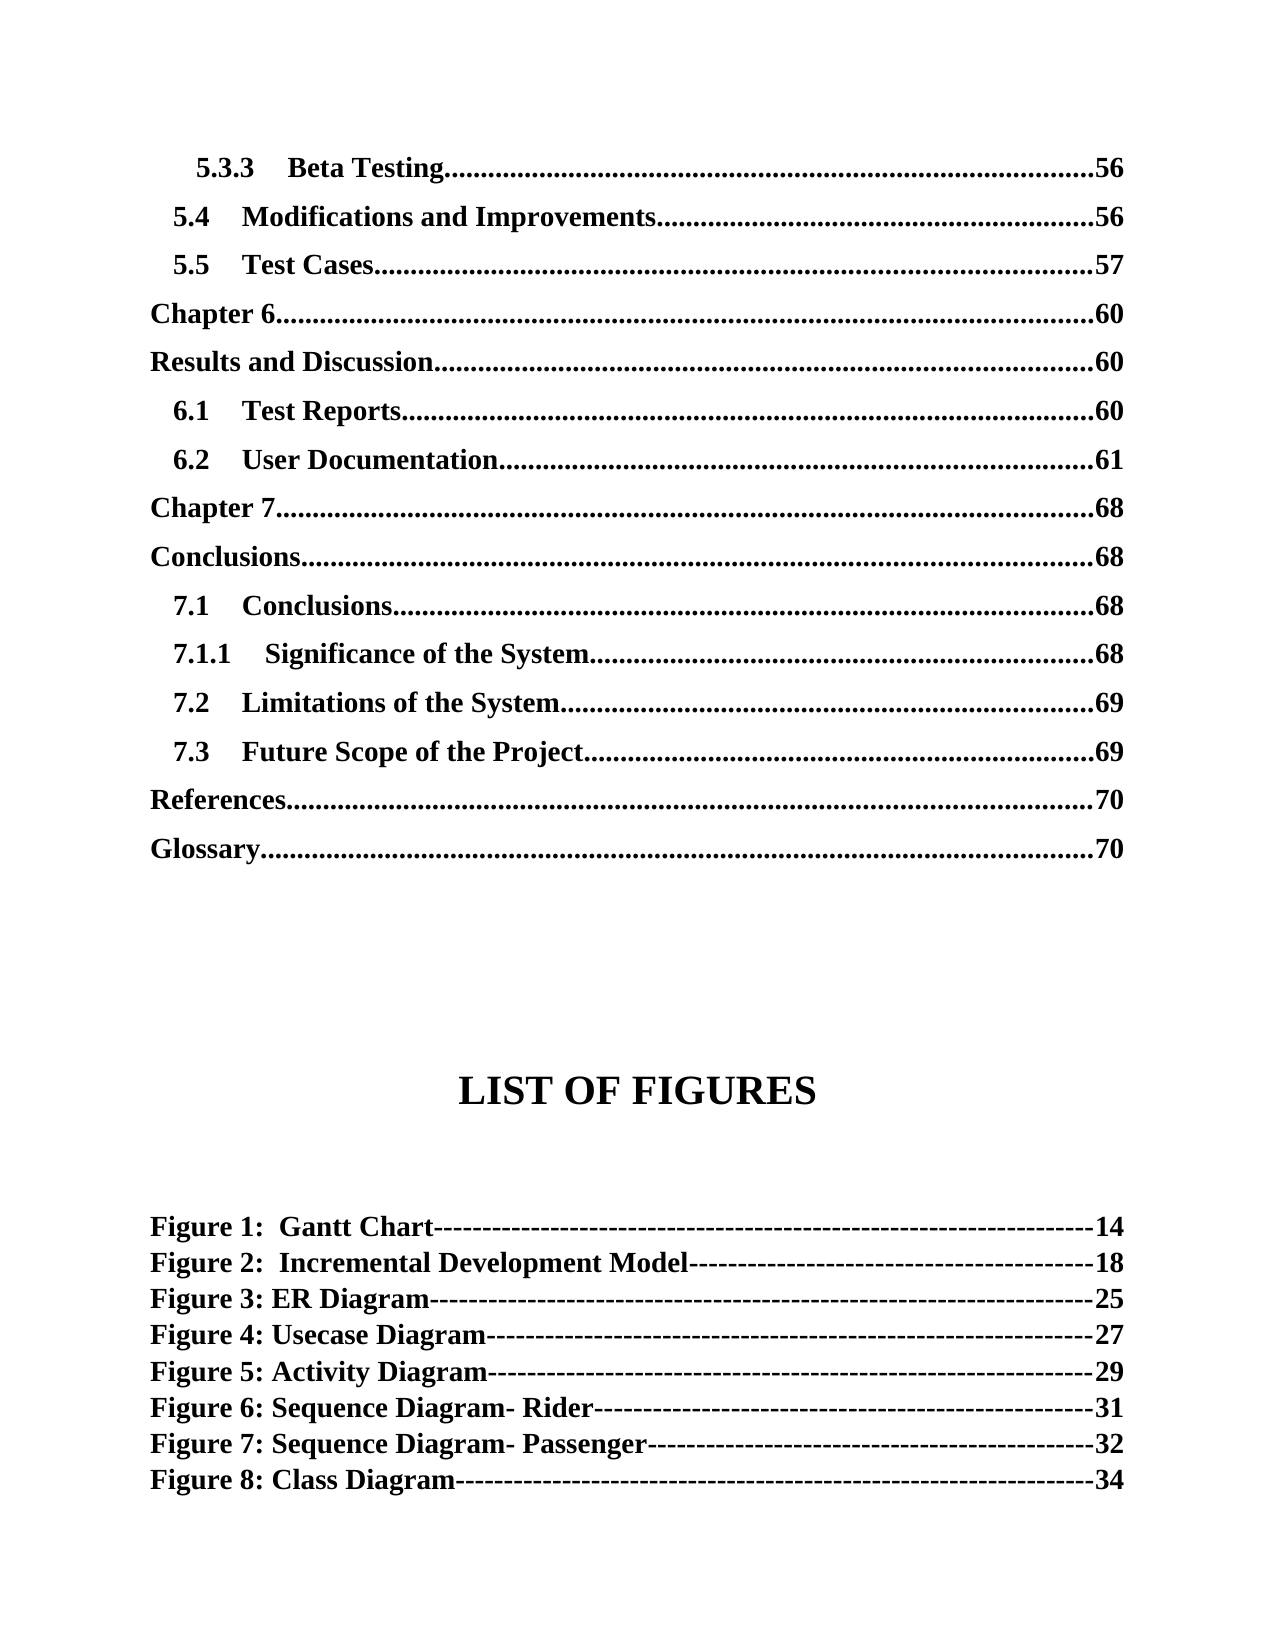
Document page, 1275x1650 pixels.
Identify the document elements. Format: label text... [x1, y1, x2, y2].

text 6.1 Test Reports 60 [173, 393, 1125, 427]
text Results and Discussion 60 [150, 344, 1125, 378]
text 7.3 Future Scope of the Project 69 [173, 734, 1125, 767]
text Conclusions 68 [150, 539, 1125, 573]
text Glossary 70 [150, 831, 1125, 864]
text 5.3.3 Beta Testing 56 [196, 150, 1125, 183]
text 7.1.1 Significance of the System 68 [173, 636, 1125, 670]
text 7.1 Conclusions 68 [173, 588, 1125, 621]
text References 70 [150, 782, 1125, 816]
text 5.4 Modifications and Improvements 56 [173, 199, 1125, 232]
text Figure 4: Usecase Diagram 27 [150, 1317, 1125, 1351]
text Chapter 7 68 [150, 491, 1125, 524]
text Chapter 6 60 [150, 296, 1125, 329]
text Figure 2: Incremental Development Model 18 [150, 1245, 1125, 1279]
text Figure 5: Activity Diagram 29 [150, 1354, 1125, 1387]
text 6.2 User Documentation 61 [173, 442, 1125, 475]
text Figure 6: Sequence Diagram- Rider 31 [150, 1390, 1125, 1423]
text Figure 1: Gantt Chart 14 [150, 1209, 1125, 1243]
text 7.2 Limitations of the System 69 [173, 685, 1125, 719]
text LIST OF FIGURES [150, 1065, 1125, 1113]
text Figure 3: ER Diagram 25 [150, 1281, 1125, 1315]
text Figure 7: Sequence Diagram- Passenger 32 [150, 1426, 1125, 1459]
text 5.5 Test Cases 57 [173, 247, 1125, 281]
text Figure 8: Class Diagram 34 [150, 1462, 1125, 1496]
